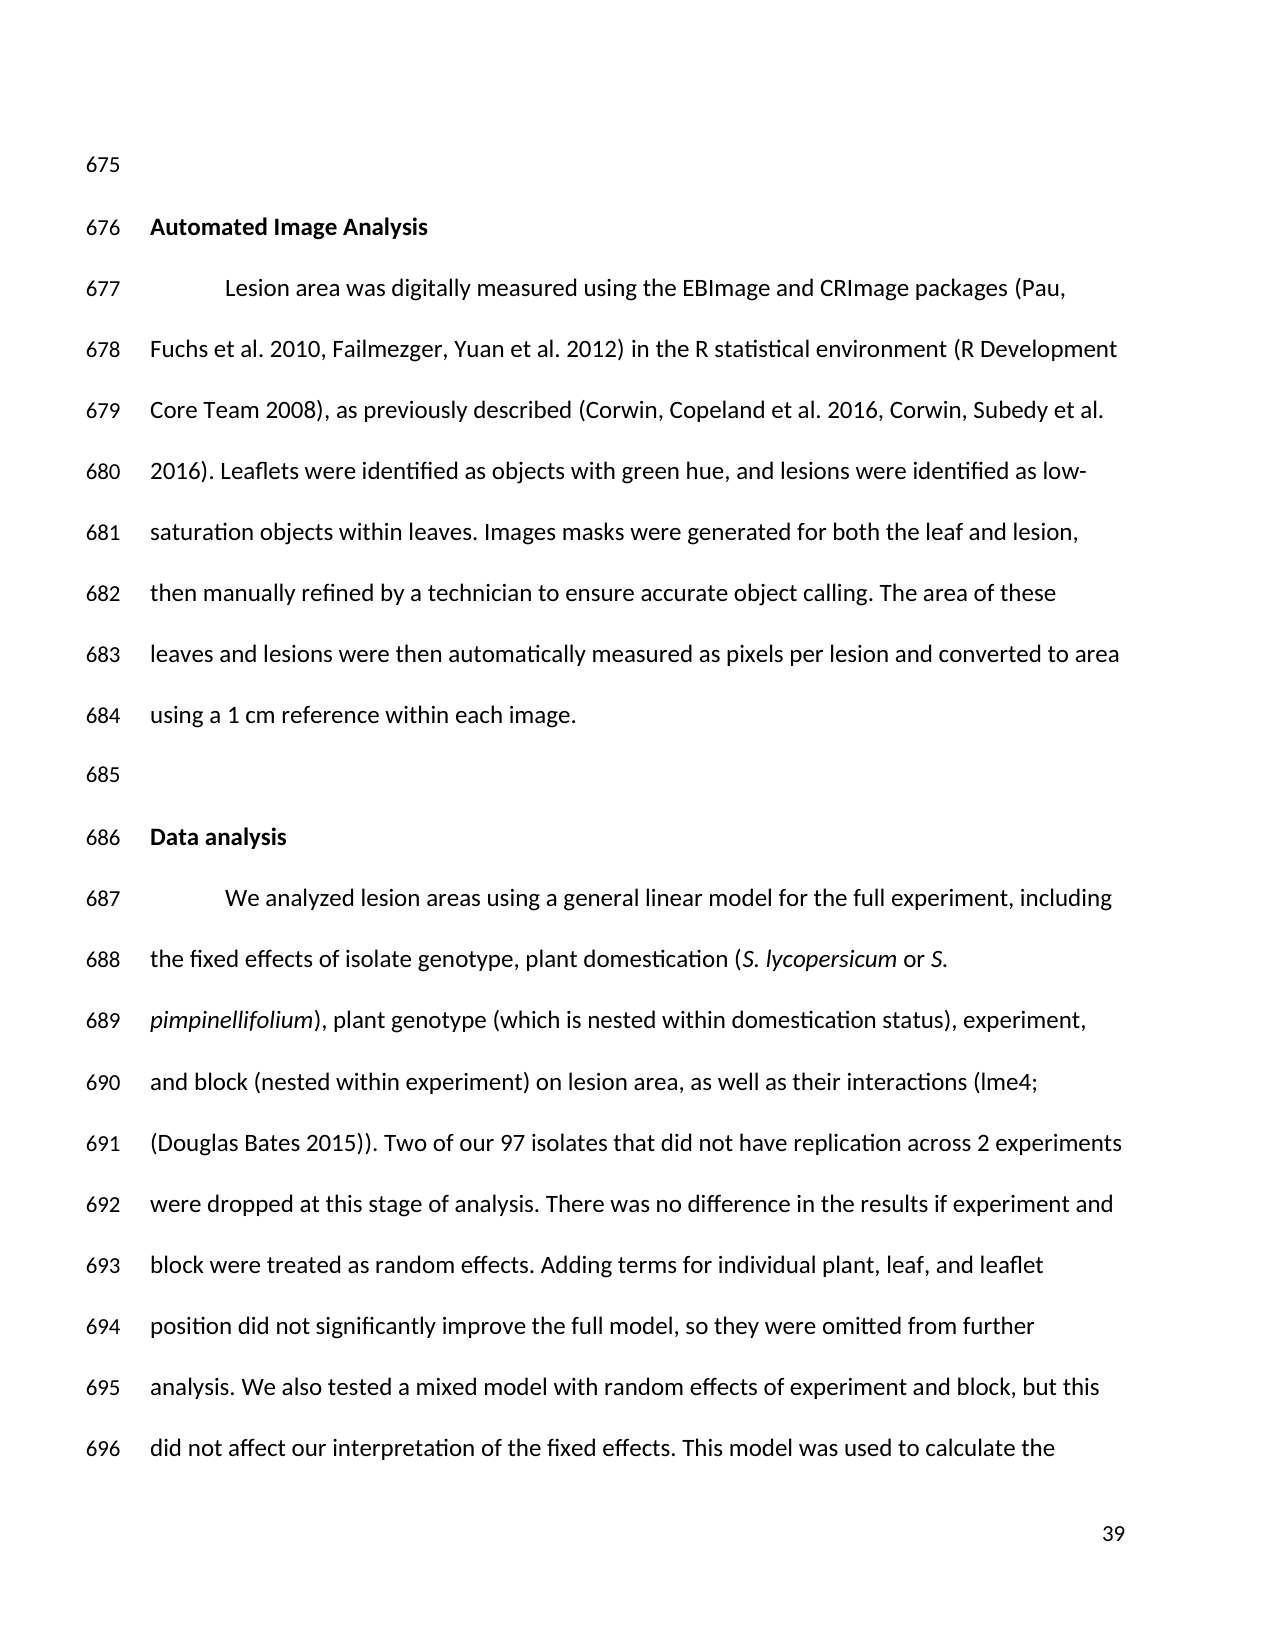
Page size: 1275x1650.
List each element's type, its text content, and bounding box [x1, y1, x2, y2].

text Automated Image Analysis [150, 211, 1125, 242]
text Lesion area was digitally measured using the EBImage and CRImage packages (Pau, Fuchs et al. 2010, Failmezger, Yuan et al. 2012) in the R statistical environment (R Development Core Team 2008), as previously described (Corwin, Copeland et al. 2016, Corwin, Subedy et al. 2016). Leaflets were identified as objects with green hue, and lesions were identified as low-saturation objects within leaves. Images masks were generated for both the leaf and lesion, then manually refined by a technician to ensure accurate object calling. The area of these leaves and lesions were then automatically measured as pixels per lesion and converted to area using a 1 cm reference within each image. [150, 272, 1125, 730]
text Data analysis [150, 821, 1125, 852]
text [150, 882, 1125, 1462]
